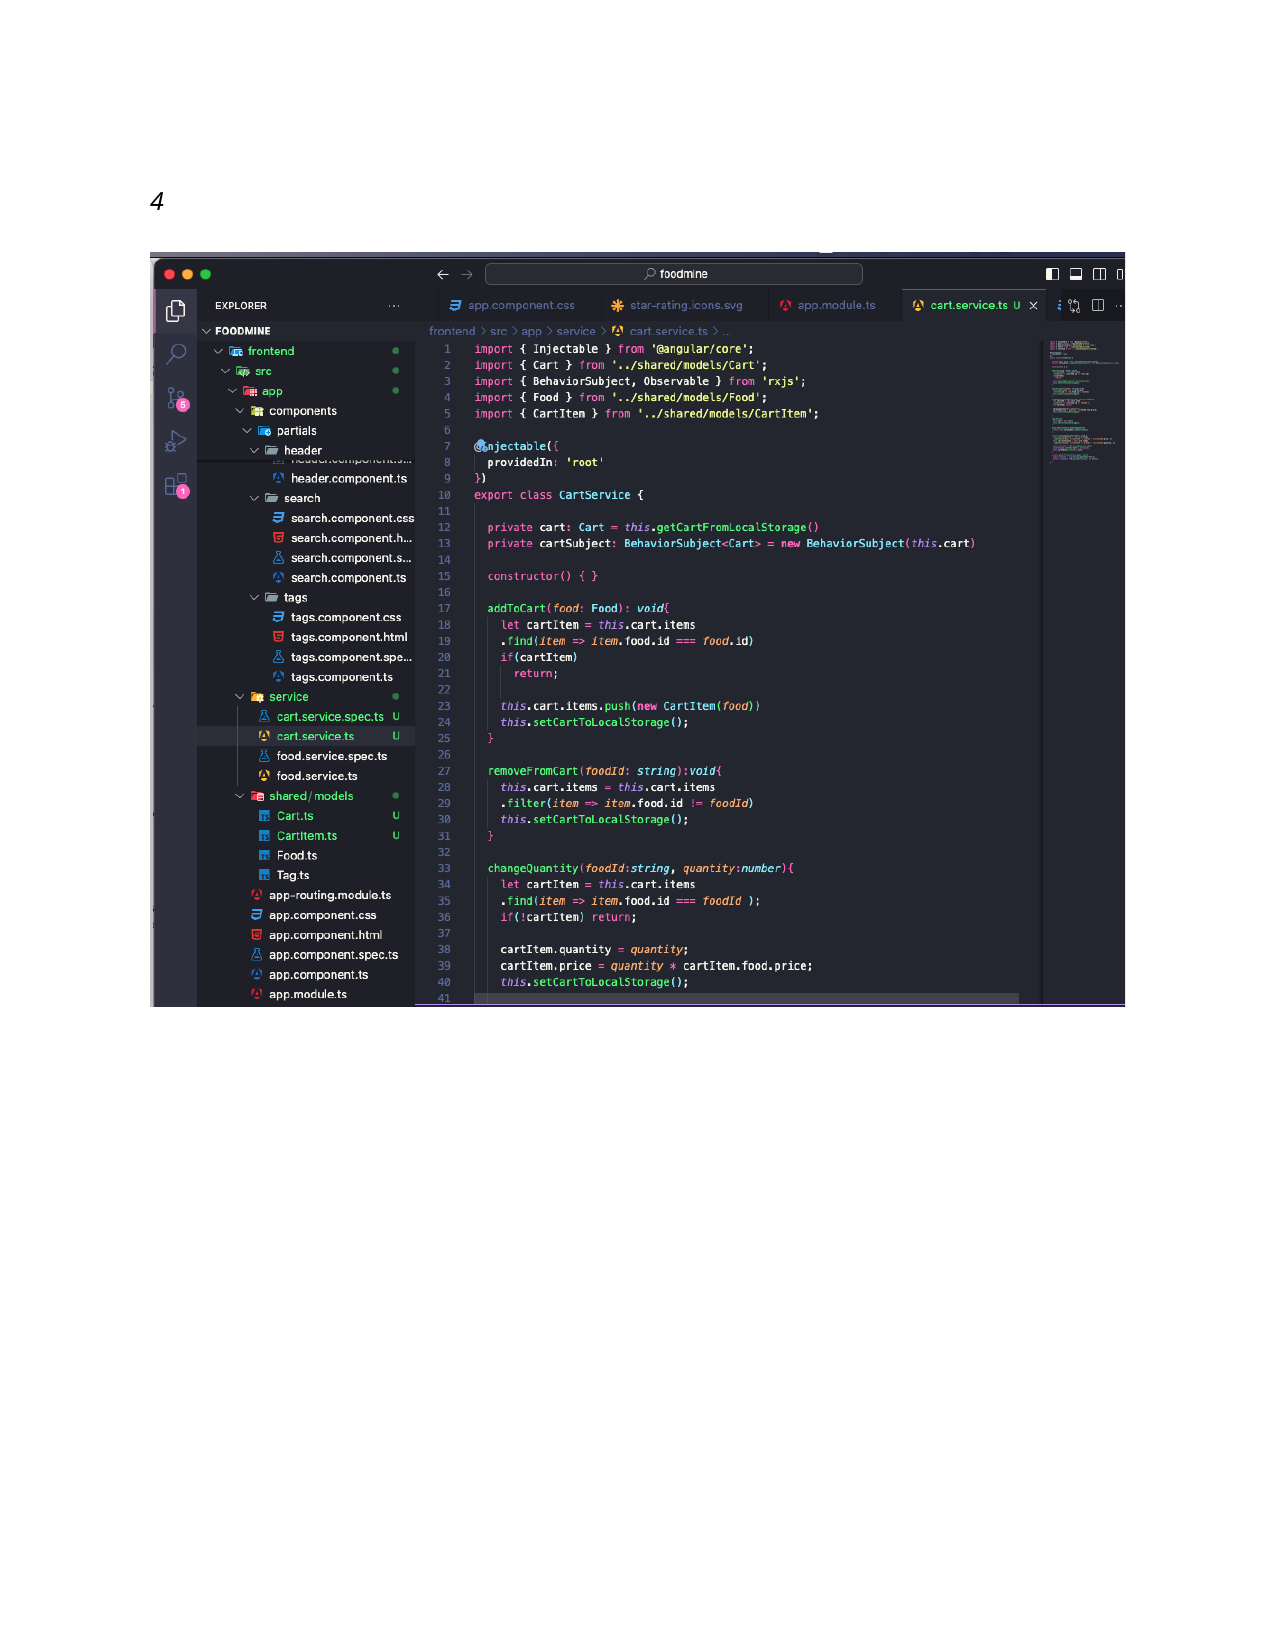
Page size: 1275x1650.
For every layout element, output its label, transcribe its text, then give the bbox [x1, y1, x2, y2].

picture [150, 252, 1125, 1007]
text 4 [150, 184, 1125, 218]
